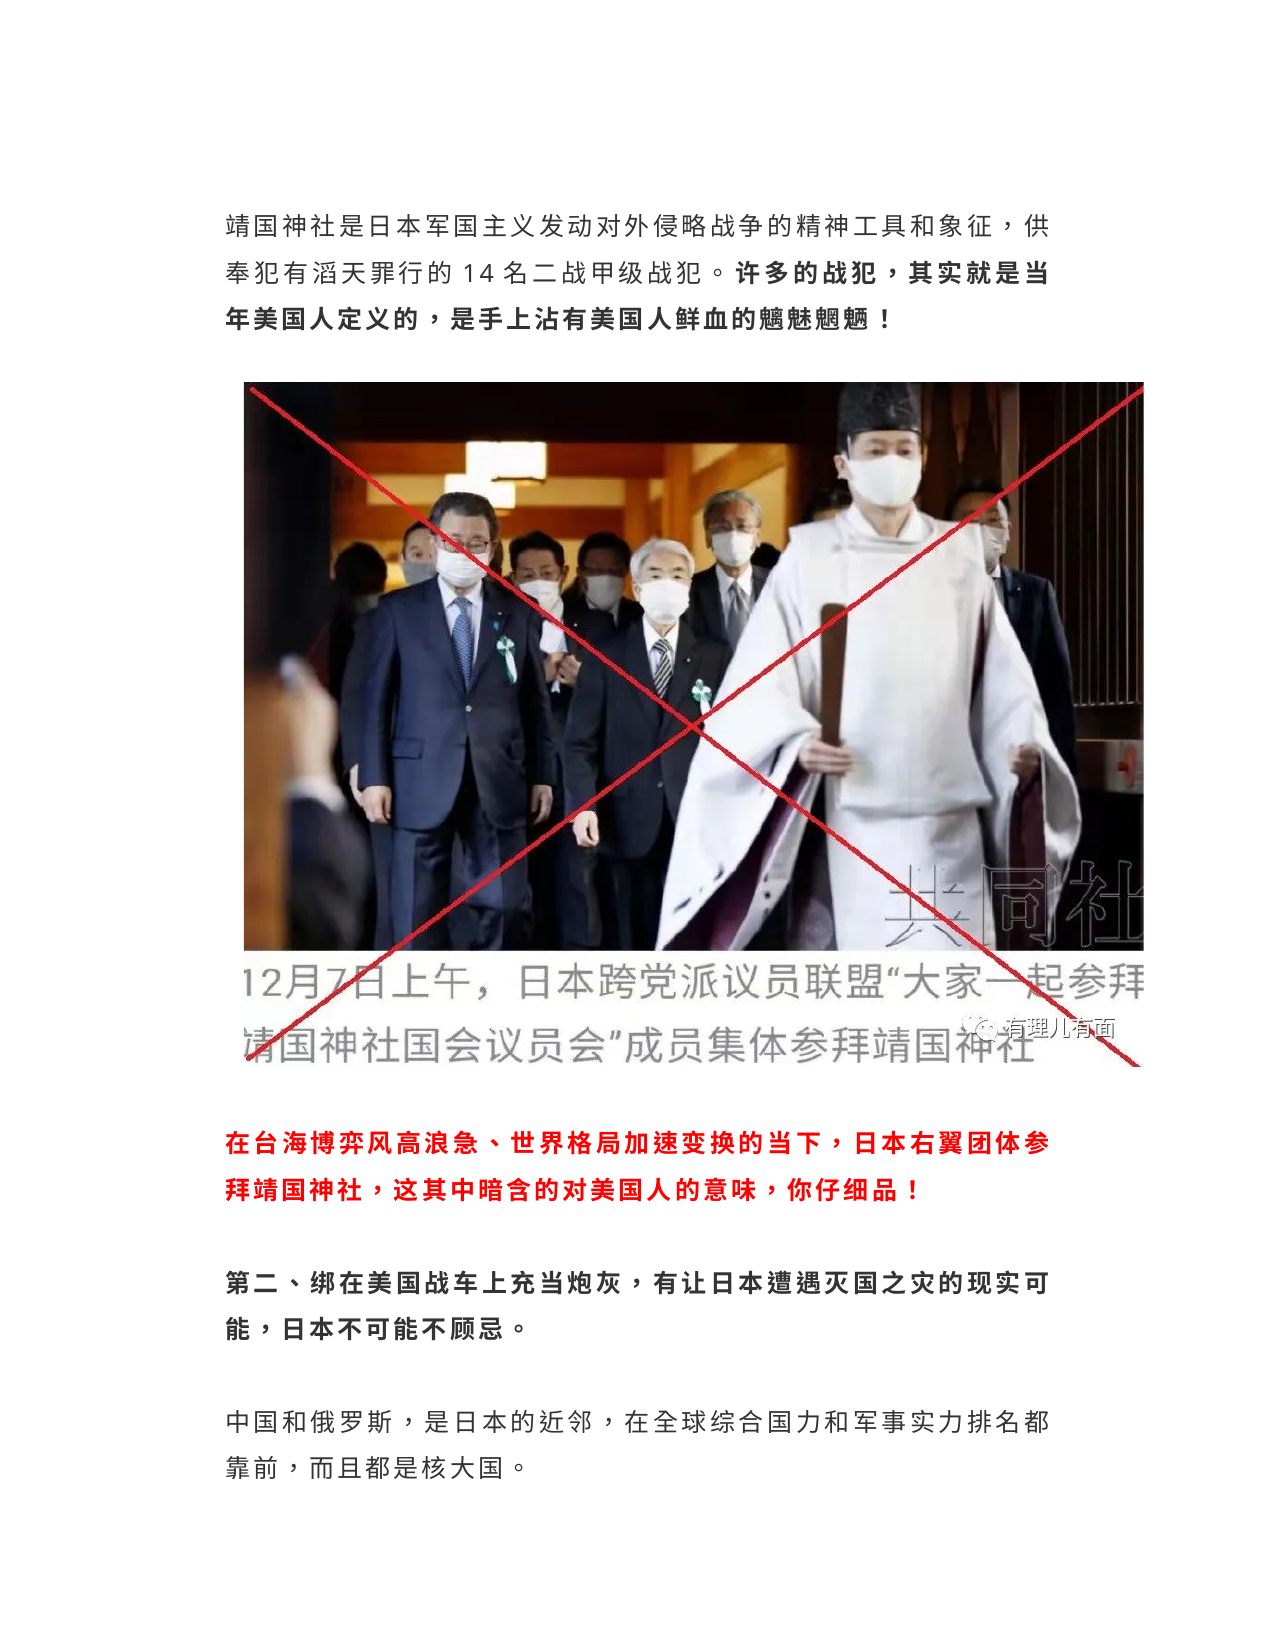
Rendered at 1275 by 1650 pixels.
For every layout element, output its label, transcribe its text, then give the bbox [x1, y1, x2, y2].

text 靖国神社是日本军国主义发动对外侵略战争的精神工具和象征，供奉犯有滔天罪行的14名二战甲级战犯。许多的战犯，其实就是当年美国人定义的，是手上沾有美国人鲜血的魑魅魍魉！ [225, 196, 1050, 336]
picture [243, 382, 1144, 1067]
text 中国和俄罗斯，是日本的近邻，在全球综合国力和军事实力排名都靠前，而且都是核大国。 [225, 1392, 1050, 1485]
text 在台海博弈风高浪急、世界格局加速变换的当下，日本右翼团体参拜靖国神社，这其中暗含的对美国人的意味，你仔细品！ [225, 1113, 1050, 1206]
text 第二、绑在美国战车上充当炮灰，有让日本遭遇灭国之灾的现实可能，日本不可能不顾忌。 [225, 1253, 1050, 1346]
